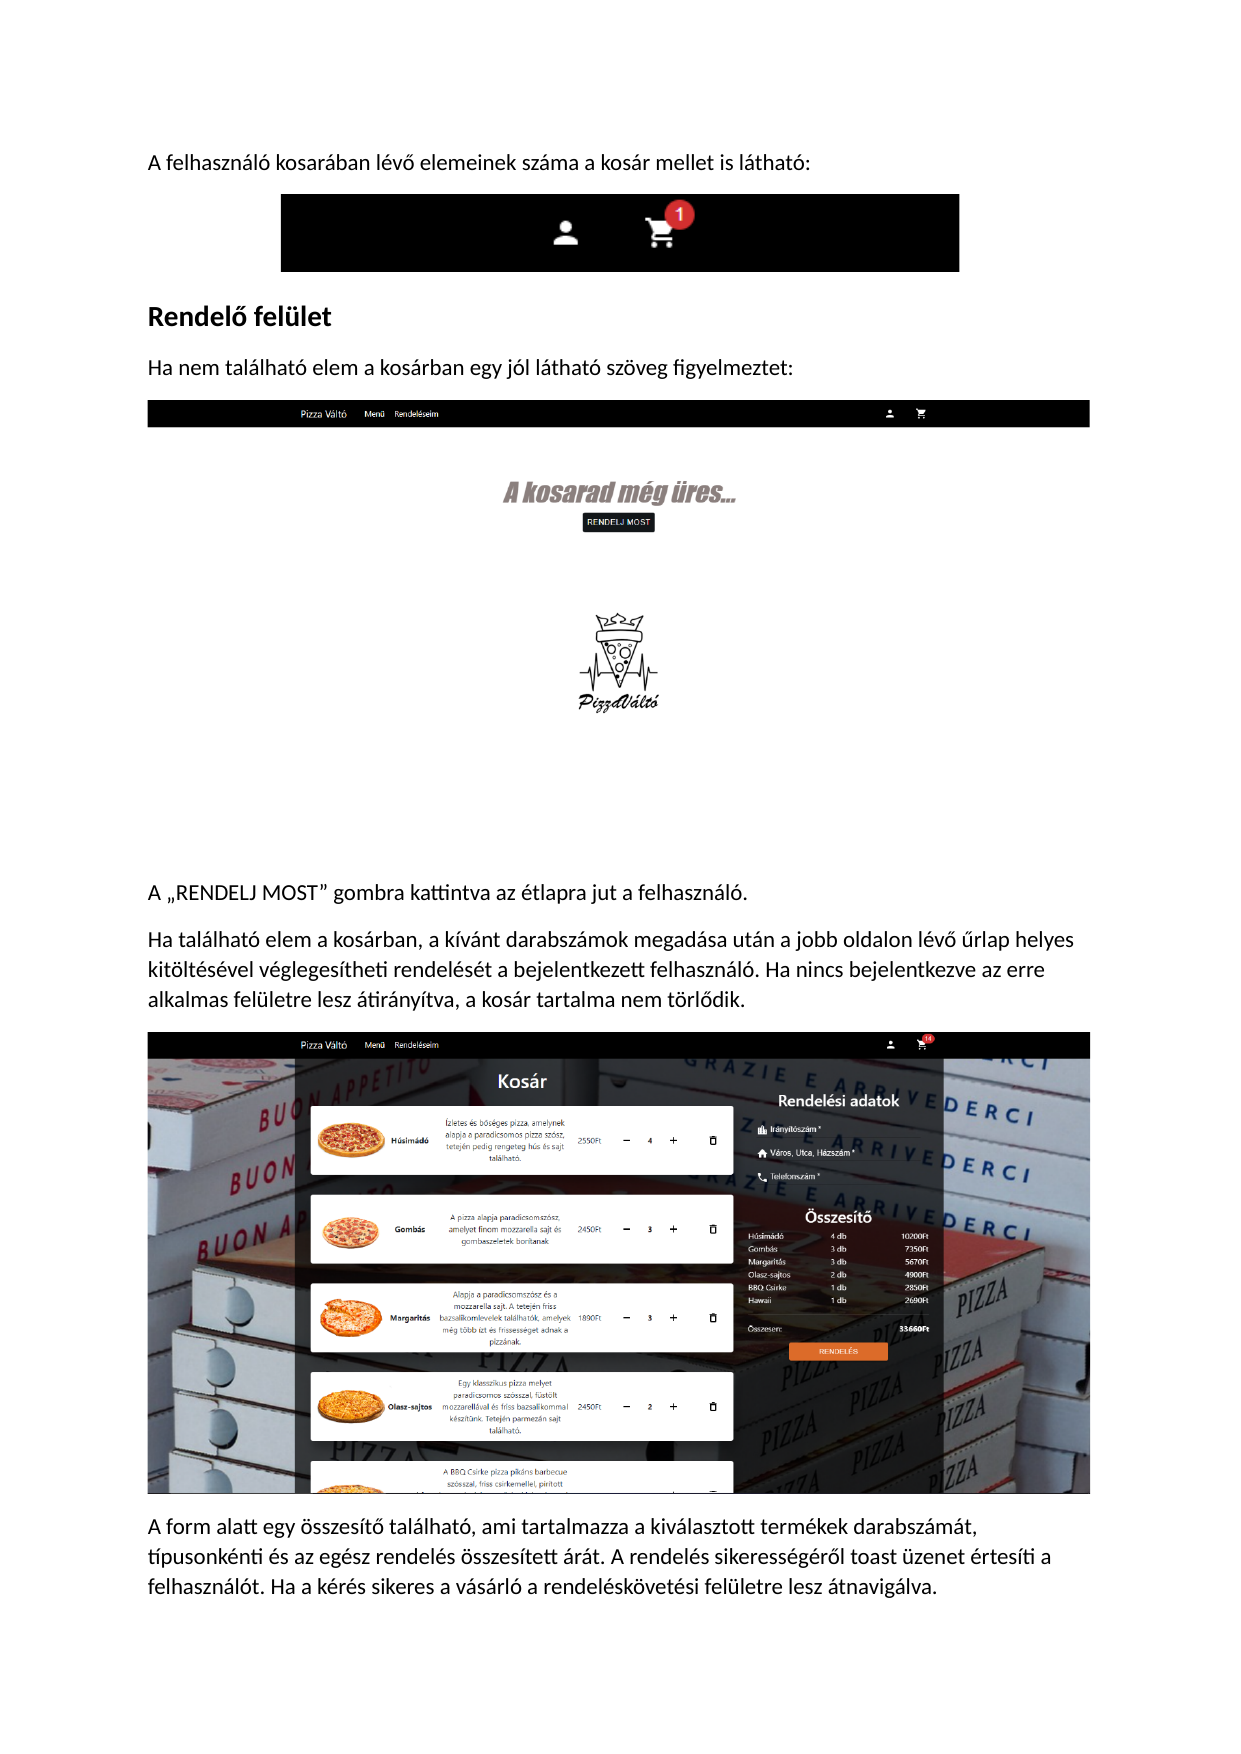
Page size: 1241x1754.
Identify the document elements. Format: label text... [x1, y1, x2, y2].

picture [147, 400, 1090, 859]
text A felhasználó kosarában lévő elemeinek száma a kosár mellet is látható: [148, 148, 1093, 176]
text A „RENDELJ MOST” gombra kattintva az étlapra jut a felhasználó. [148, 878, 1093, 906]
text Rendelő felület [148, 298, 1093, 334]
picture [147, 1032, 1091, 1494]
picture [280, 194, 960, 272]
text A form alatt egy összesítő található, ami tartalmazza a kiválasztott termékek darabszámát, típusonkénti és az egész rendelés összesített árát. A rendelés sikerességéről toast üzenet értesíti a felhasználót. Ha a kérés sikeres a vásárló a rendeléskövetési felületre lesz átnavigálva. [148, 1512, 1093, 1601]
text Ha nem található elem a kosárban egy jól látható szöveg figyelmeztet: [148, 353, 1093, 382]
text Ha található elem a kosárban, a kívánt darabszámok megadása után a jobb oldalon lévő űrlap helyes kitöltésével véglegesítheti rendelését a bejelentkezett felhasználó. Ha nincs bejelentkezve az erre alkalmas felületre lesz átirányítva, a kosár tartalma nem törlődik. [148, 925, 1093, 1013]
